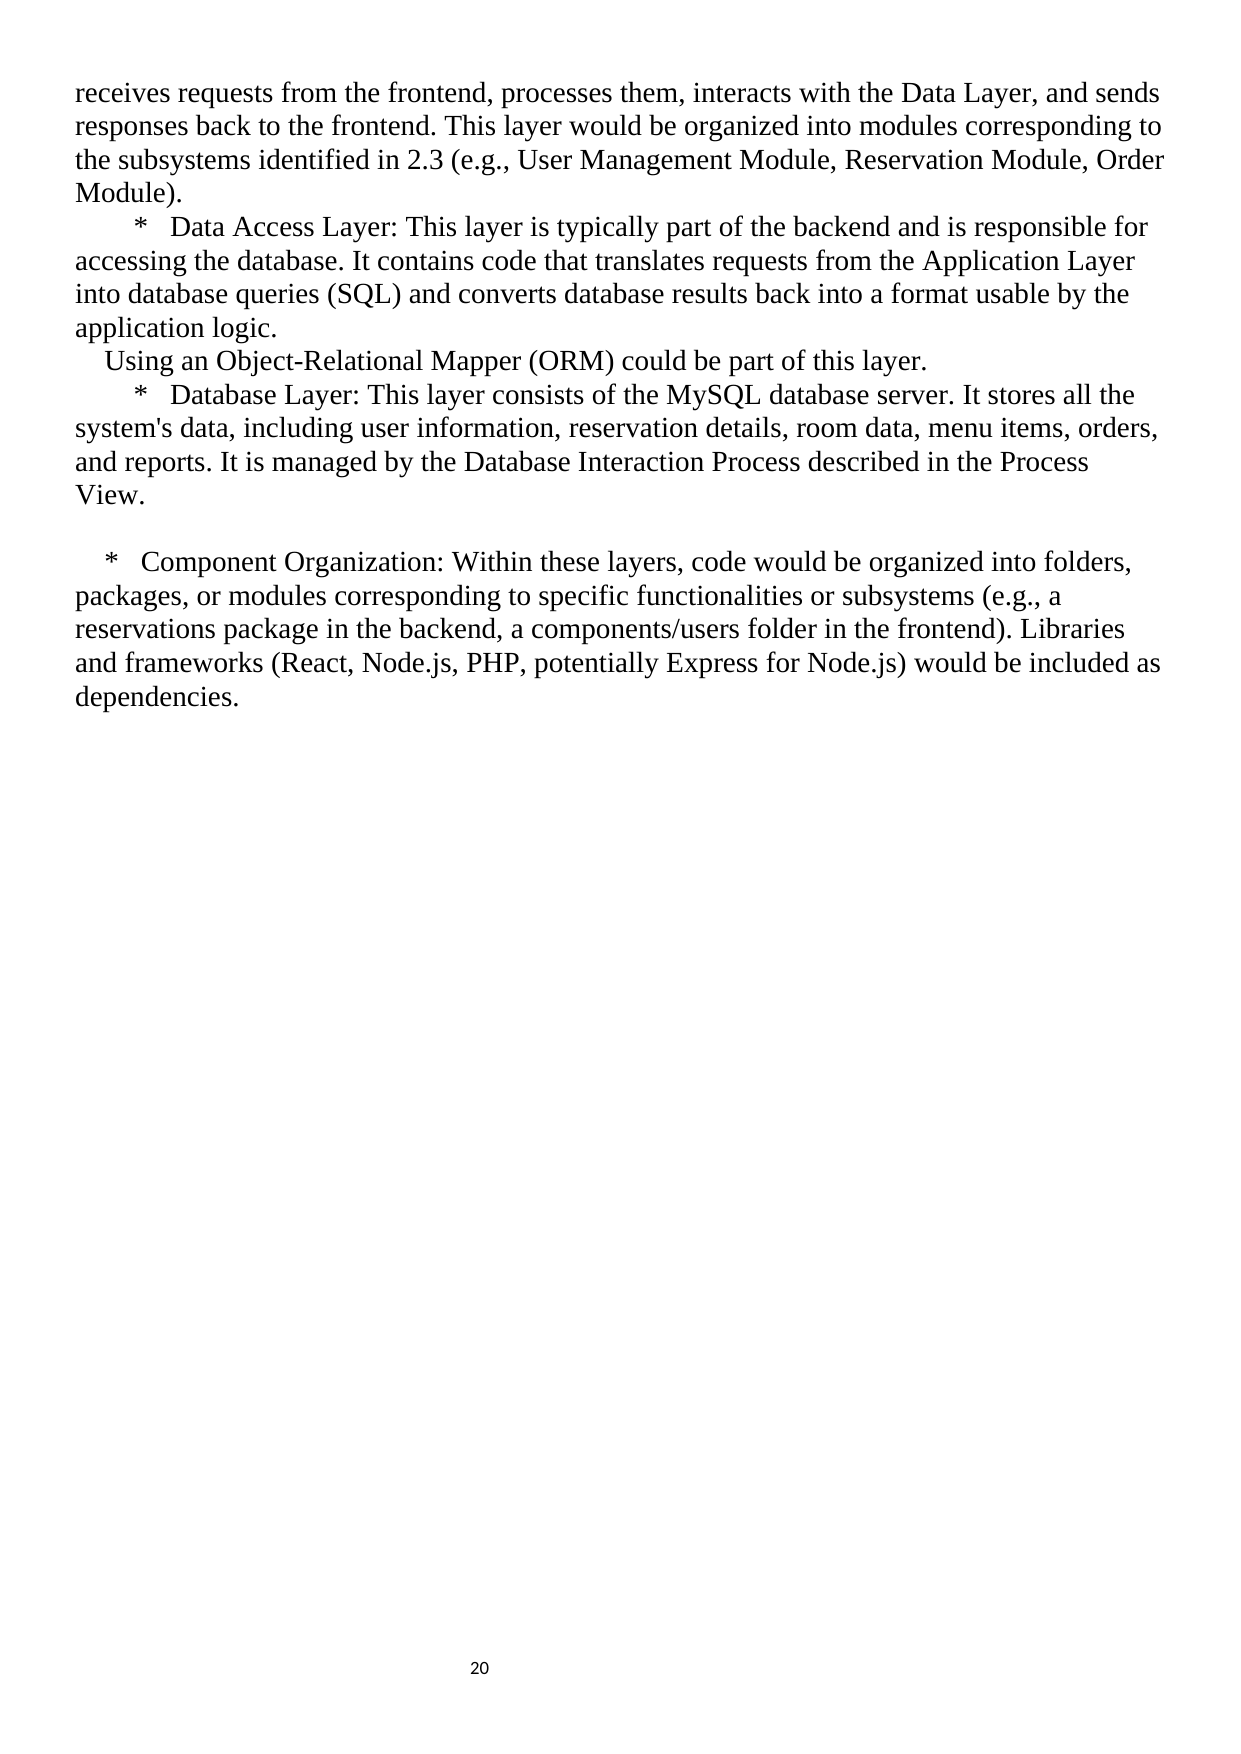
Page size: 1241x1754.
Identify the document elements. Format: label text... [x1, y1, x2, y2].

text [75, 75, 1165, 209]
text Using an Object-Relational Mapper (ORM) could be part of this layer. [75, 343, 1165, 377]
text * Component Organization: Within these layers, code would be organized into folders, packages, or modules corresponding to specific functionalities or subsystems (e.g., a reservations package in the backend, a components/users folder in the frontend). Libraries and frameworks (React, Node.js, PHP, potentially Express for Node.js) would be included as dependencies. [75, 544, 1165, 712]
text * Data Access Layer: This layer is typically part of the backend and is responsible for accessing the database. It contains code that translates requests from the Application Layer into database queries (SQL) and converts database results back into a format usable by the application logic. [75, 209, 1165, 343]
text * Database Layer: This layer consists of the MySQL database server. It stores all the system's data, including user information, reservation details, room data, menu items, orders, and reports. It is managed by the Database Interaction Process described in the Process View. [75, 377, 1165, 511]
